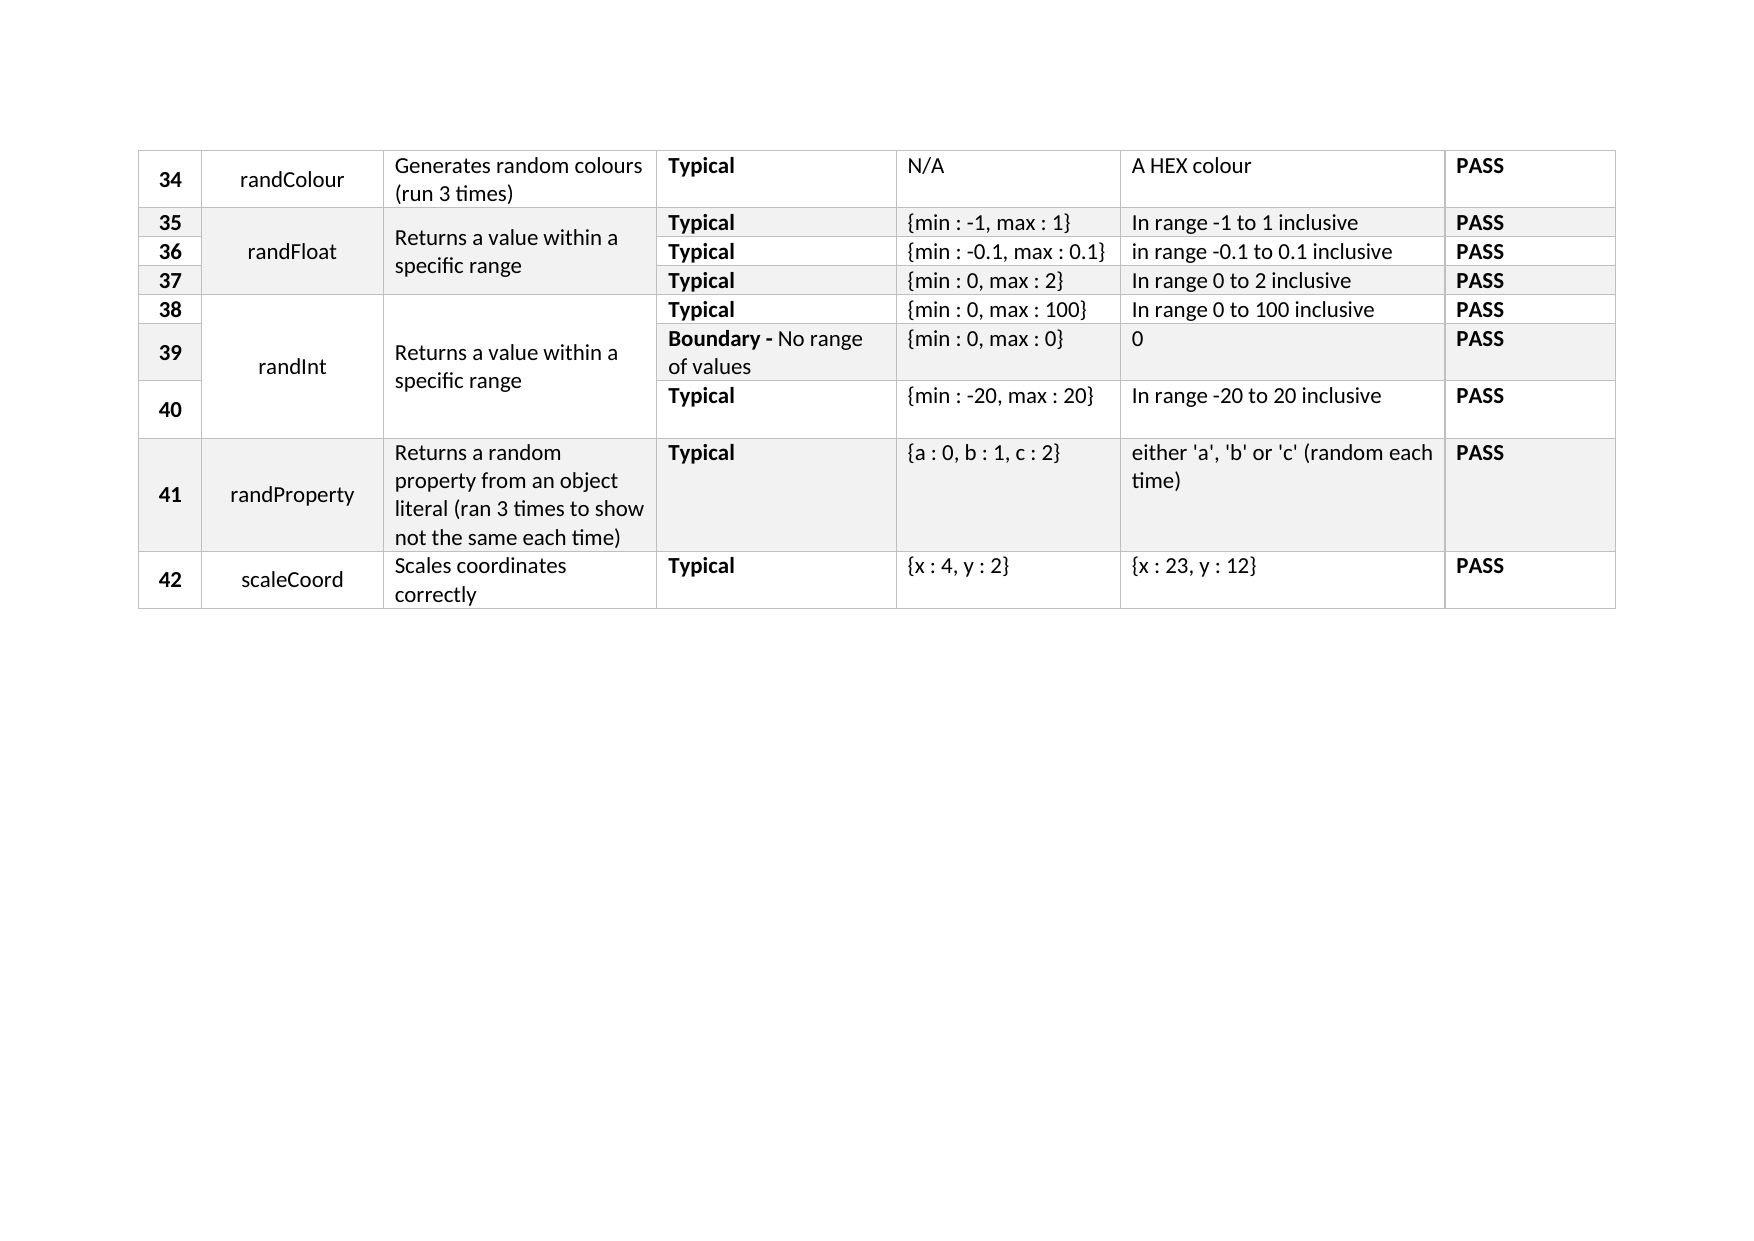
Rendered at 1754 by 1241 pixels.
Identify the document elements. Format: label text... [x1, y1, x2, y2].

table_cell PASS [1446, 237, 1615, 265]
table_cell {min : -1, max : 1} [897, 208, 1120, 236]
table_cell PASS [1446, 208, 1615, 236]
table_cell in range -0.1 to 0.1 inclusive [1121, 237, 1444, 265]
table_cell {min : 0, max : 100} [897, 295, 1120, 323]
table_cell A HEX colour [1121, 151, 1444, 207]
table_cell PASS [1446, 552, 1615, 608]
table_cell 34 [139, 151, 201, 207]
table_cell 42 [139, 552, 201, 608]
table_cell PASS [1446, 266, 1615, 294]
table_cell 0 [1121, 324, 1444, 380]
table_cell In range -20 to 20 inclusive [1121, 381, 1444, 437]
table_cell Boundary - No range of values [657, 324, 896, 380]
table_cell Typical [657, 208, 896, 236]
table_cell PASS [1446, 295, 1615, 323]
table_cell Typical [657, 552, 896, 608]
table_cell Typical [657, 151, 896, 207]
table_cell randColour [202, 151, 383, 207]
table_cell PASS [1446, 151, 1615, 207]
table_cell PASS [1446, 381, 1615, 437]
table_cell scaleCoord [202, 552, 383, 608]
table_cell {min : -0.1, max : 0.1} [897, 237, 1120, 265]
table_cell {min : 0, max : 2} [897, 266, 1120, 294]
table_cell 38 [139, 295, 201, 323]
table_cell Typical [657, 266, 896, 294]
table_cell Returns a random property from an object literal (ran 3 times to show not the same each time) [384, 439, 656, 551]
table_cell {min : 0, max : 0} [897, 324, 1120, 380]
table_cell 35 [139, 208, 201, 236]
table_cell Returns a value within a specific range [384, 208, 656, 294]
table_cell In range 0 to 2 inclusive [1121, 266, 1444, 294]
table_cell {x : 23, y : 12} [1121, 552, 1444, 608]
table_cell randFloat [202, 208, 383, 294]
table_cell either 'a', 'b' or 'c' (random each time) [1121, 439, 1444, 551]
table_cell In range 0 to 100 inclusive [1121, 295, 1444, 323]
table_cell randInt [202, 295, 383, 437]
table_cell {min : -20, max : 20} [897, 381, 1120, 437]
table_cell N/A [897, 151, 1120, 207]
table_cell 40 [139, 381, 201, 437]
table_cell Returns a value within a specific range [384, 295, 656, 437]
table_cell PASS [1446, 324, 1615, 380]
table_cell Generates random colours (run 3 times) [384, 151, 656, 207]
table_cell 39 [139, 324, 201, 380]
table_cell 41 [139, 439, 201, 551]
table_cell Typical [657, 381, 896, 437]
table_cell 37 [139, 266, 201, 294]
table_cell {a : 0, b : 1, c : 2} [897, 439, 1120, 551]
table_cell {x : 4, y : 2} [897, 552, 1120, 608]
table_cell Scales coordinates correctly [384, 552, 656, 608]
table_cell Typical [657, 439, 896, 551]
table_cell randProperty [202, 439, 383, 551]
table_cell Typical [657, 237, 896, 265]
table_cell 36 [139, 237, 201, 265]
table_cell In range -1 to 1 inclusive [1121, 208, 1444, 236]
table_cell Typical [657, 295, 896, 323]
table_cell PASS [1446, 439, 1615, 551]
